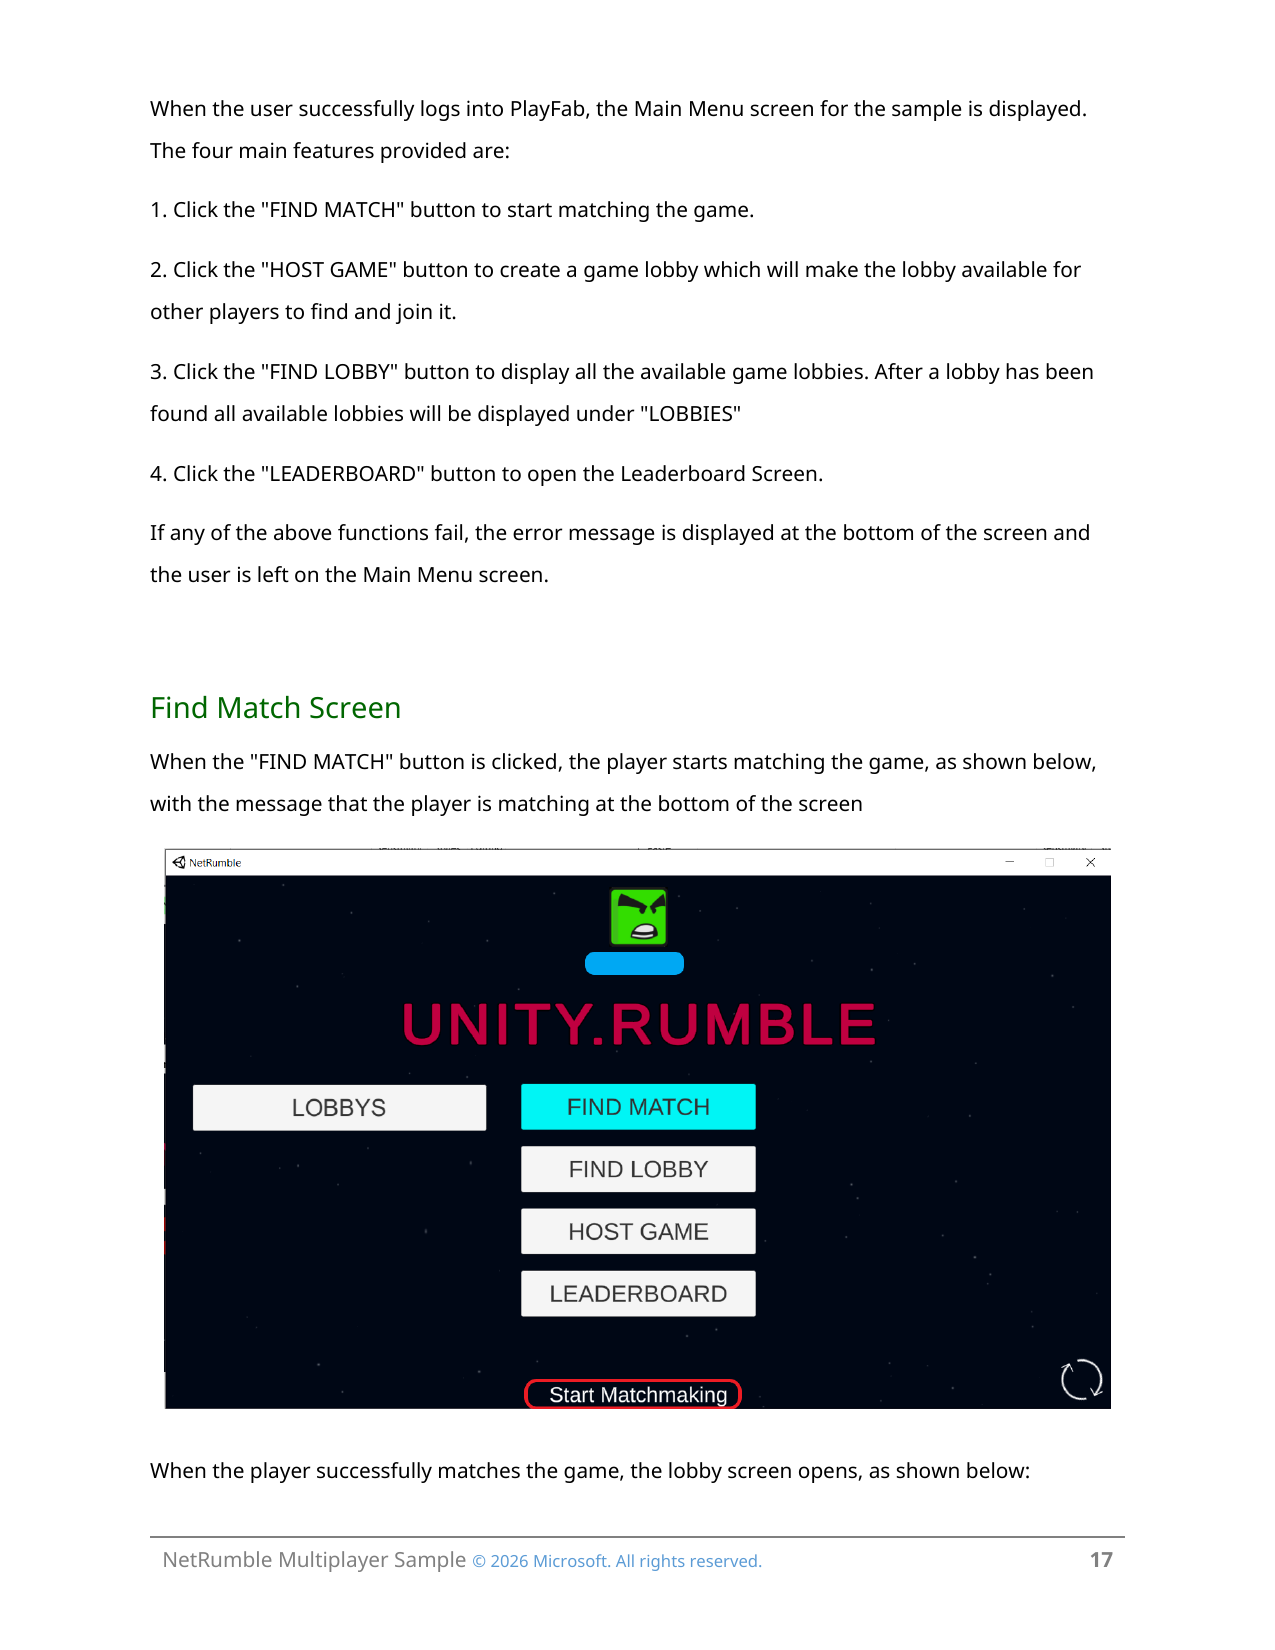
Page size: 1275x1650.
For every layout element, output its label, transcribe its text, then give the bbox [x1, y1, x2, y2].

text When the "FIND MATCH" button is clicked, the player starts matching the game, as shown below, with the message that the player is matching at the bottom of the screen [150, 747, 1125, 818]
subtitle Find Match Screen [150, 687, 1125, 727]
text When the player successfully matches the game, the lobby screen opens, as shown below: [150, 1456, 1125, 1484]
text When the user successfully logs into PlayFab, the Main Menu screen for the sample is displayed. The four main features provided are: [150, 94, 1125, 165]
text 1. Click the "FIND MATCH" button to start matching the game. [150, 196, 1125, 224]
picture [164, 848, 1111, 1409]
text 3. Click the "FIND LOBBY" button to display all the available game lobbies. After a lobby has been found all available lobbies will be displayed under "LOBBIES" [150, 357, 1125, 428]
text 4. Click the "LEADERBOARD" button to open the Leaderboard Screen. [150, 459, 1125, 487]
text 2. Click the "HOST GAME" button to create a game lobby which will make the lobby available for other players to find and join it. [150, 255, 1125, 326]
text If any of the above functions fail, the error message is displayed at the bottom of the screen and the user is left on the Main Menu screen. [150, 518, 1125, 589]
